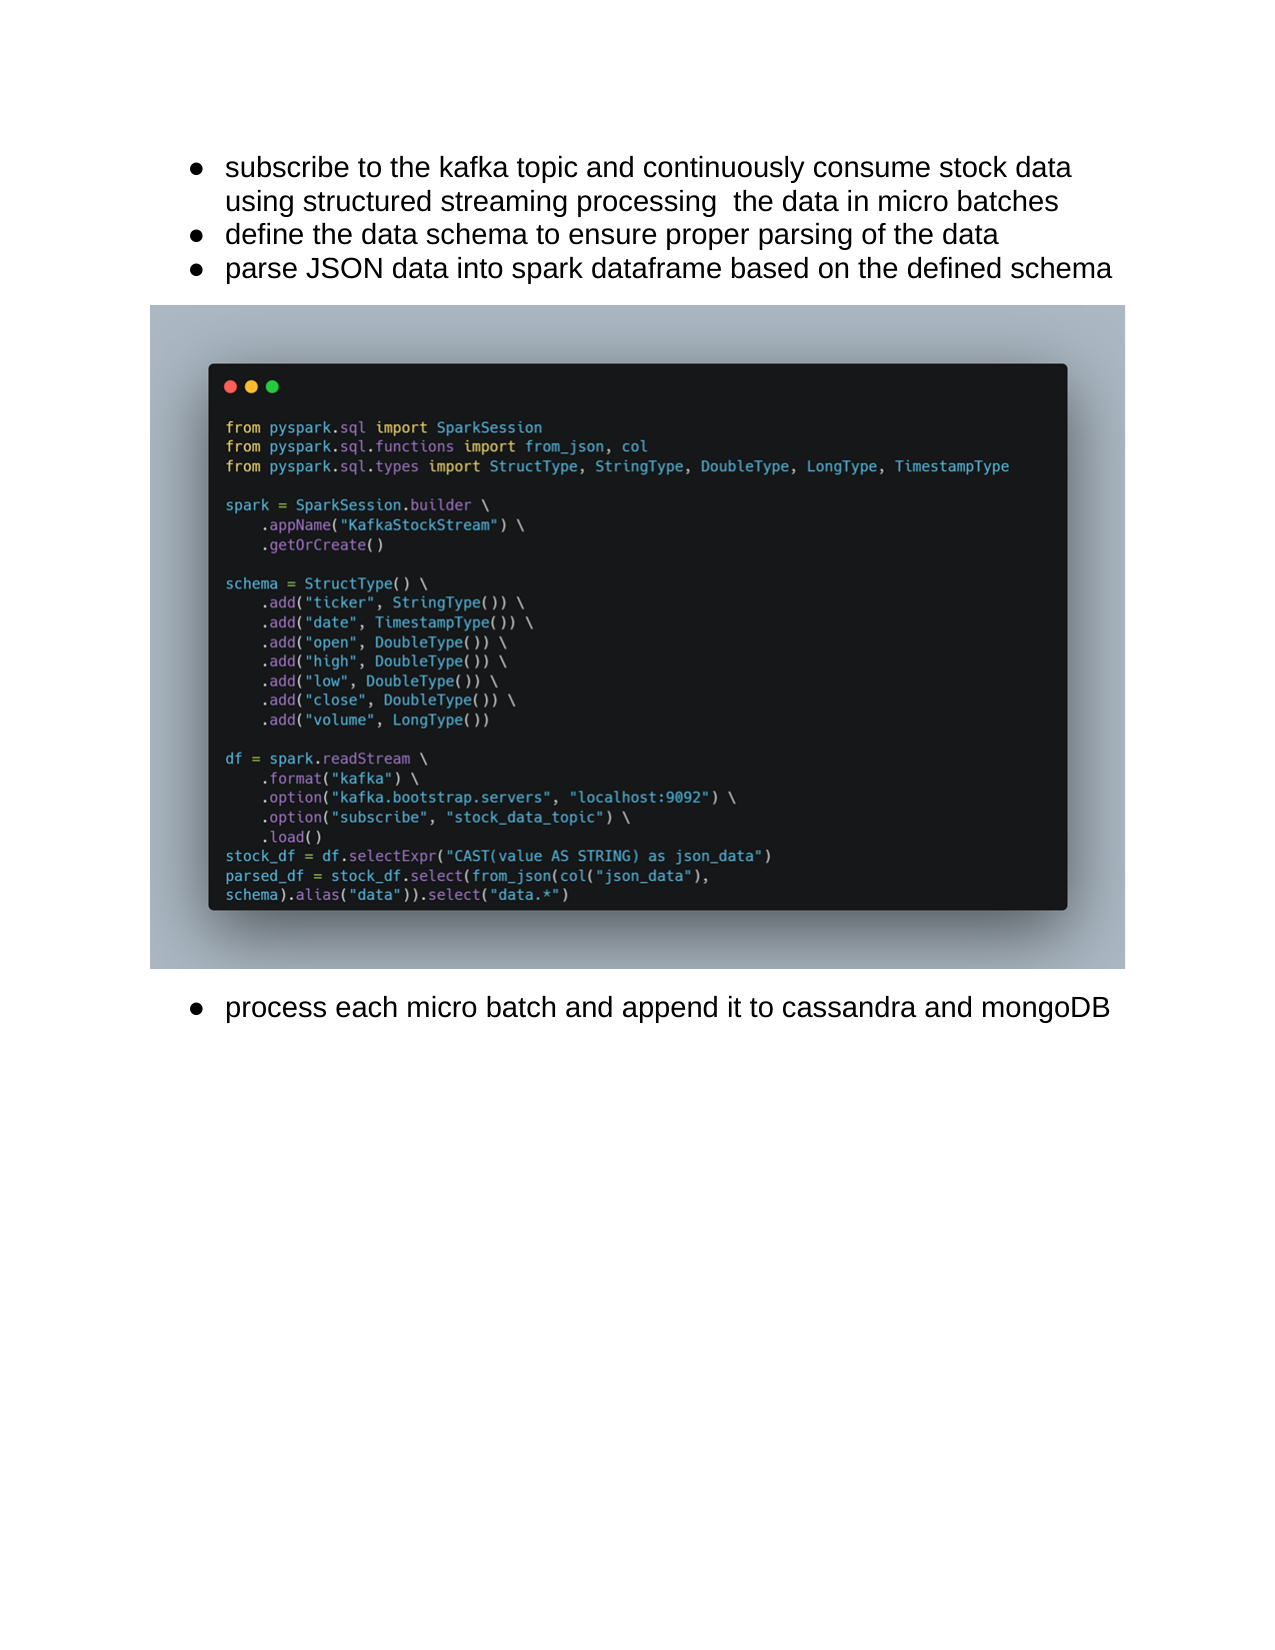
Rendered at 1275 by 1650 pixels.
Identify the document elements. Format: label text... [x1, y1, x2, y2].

list subscribe to the kafka topic and continuously consume stock data using structured streaming processing the data in micro batches [187, 150, 1125, 217]
picture [150, 305, 1125, 969]
list process each micro batch and append it to cassandra and mongoDB [187, 990, 1125, 1024]
list parse JSON data into spark dataframe based on the defined schema [187, 251, 1125, 284]
list define the data schema to ensure proper parsing of the data [187, 217, 1125, 251]
